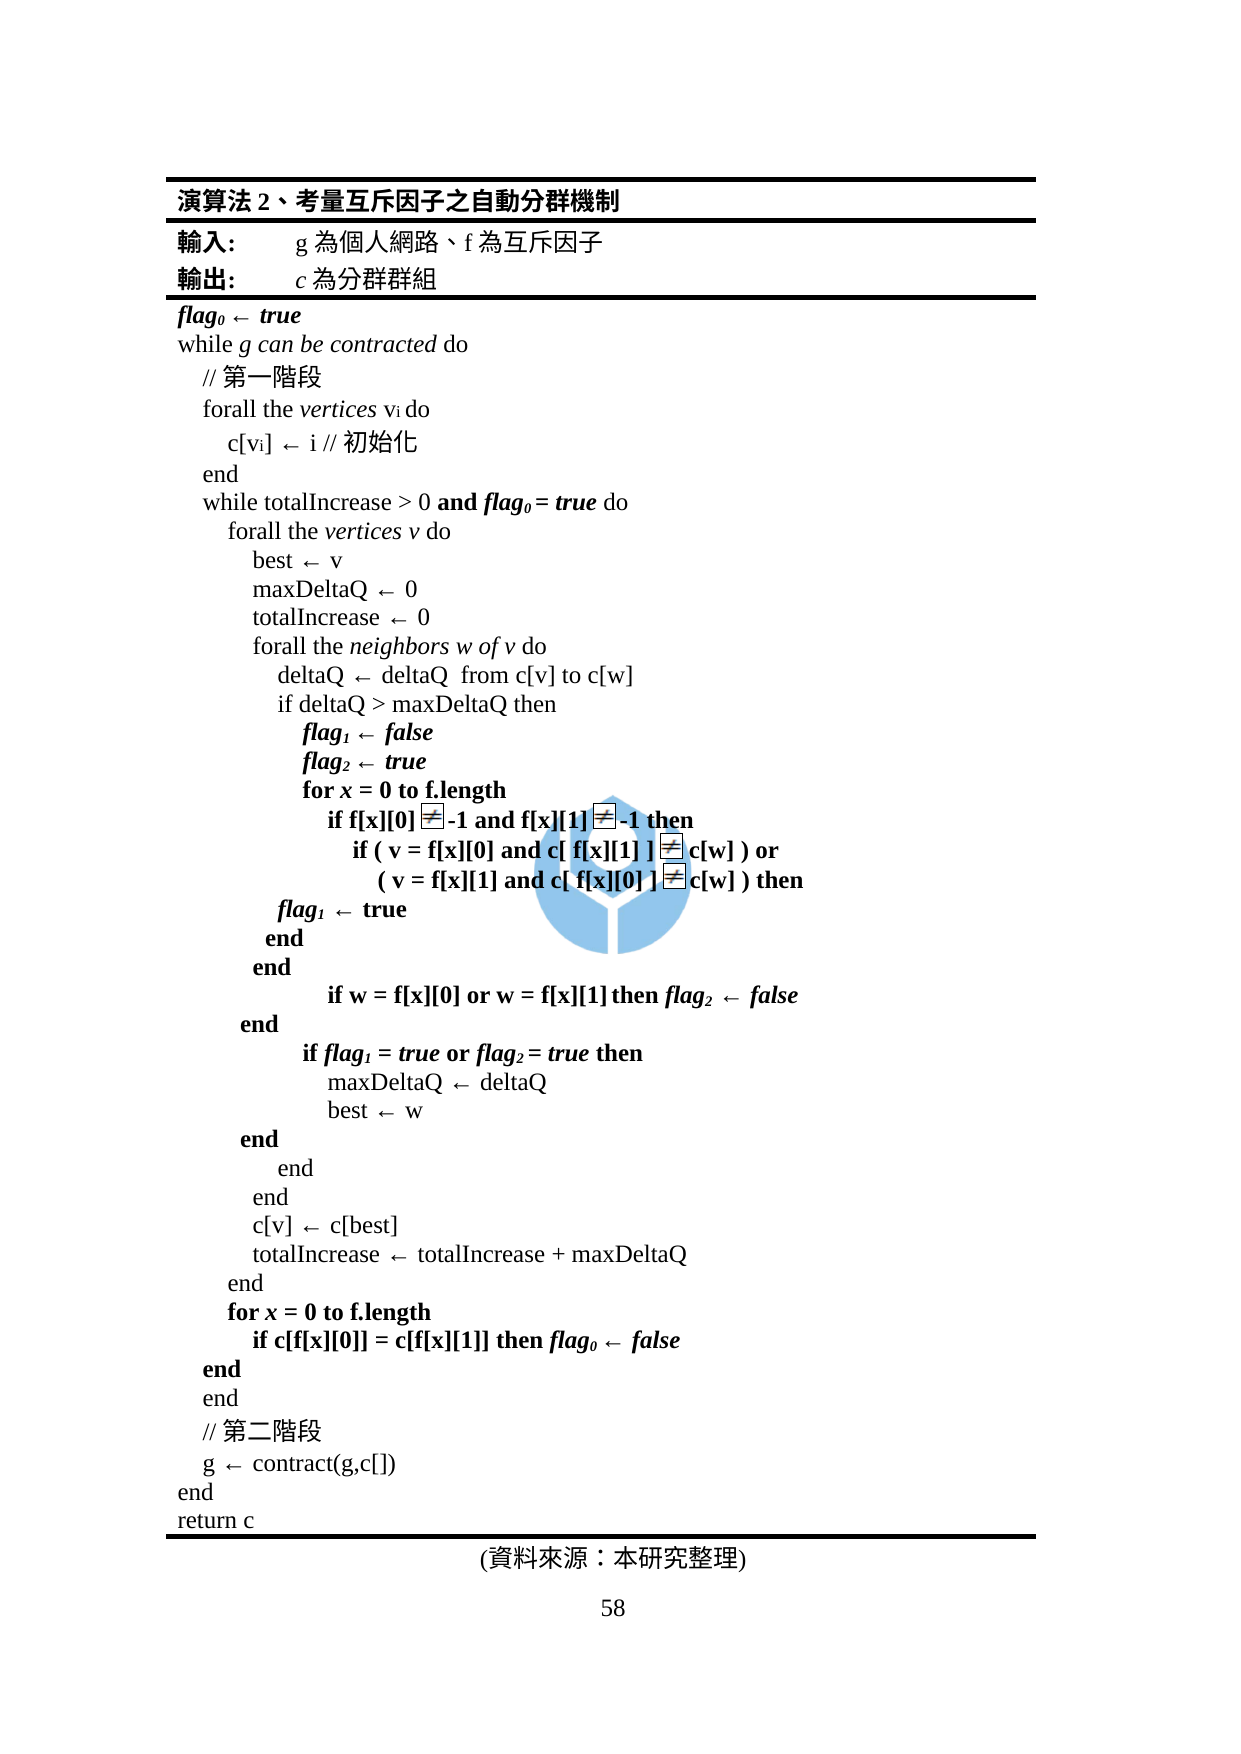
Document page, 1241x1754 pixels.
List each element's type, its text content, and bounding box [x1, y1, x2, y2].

picture [594, 804, 615, 828]
text (資料來源：本研究整理) [177, 1539, 1048, 1575]
picture [661, 834, 682, 858]
table_header 演算法2、考量互斥因子之自動分群機制 [166, 182, 1036, 218]
table_cell g 為個人網路、f 為互斥因子 c 為分群群組 [284, 223, 1036, 295]
table_cell flag0 ← true while g can be contracted do // 第一階段 forall the vertices vi do c[vi] ← i // 初始化 end while totalIncrease > 0 and flag0 = true do forall the vertices v do best ← v maxDeltaQ ← 0 totalIncrease ← 0 forall the neighbors w of v do deltaQ ← deltaQ from c[v] to c[w] if deltaQ > maxDeltaQ then flag1 ← false flag2 ← true for x = 0 to f.length if f[x][0] -1 and f[x][1] -1 then if ( v = f[x][0] and c[ f[x][1] ] c[w] ) or ( v = f[x][1] and c[ f[x][0] ] c[w] ) then flag1 ← true end end if w = f[x][0] or w = f[x][1] then flag2 ← false end if flag1 = true or flag2 = true then maxDeltaQ ← deltaQ best ← w end end end c[v] ← c[best] totalIncrease ← totalIncrease + maxDeltaQ end for x = 0 to f.length if c[f[x][0]] = c[f[x][1]] then flag0 ← false end end // 第二階段 g ← contract(g,c[]) end return c [166, 300, 1036, 1534]
picture [422, 804, 443, 828]
table_cell 輸入: 輸出: [166, 223, 284, 295]
picture [664, 864, 685, 888]
